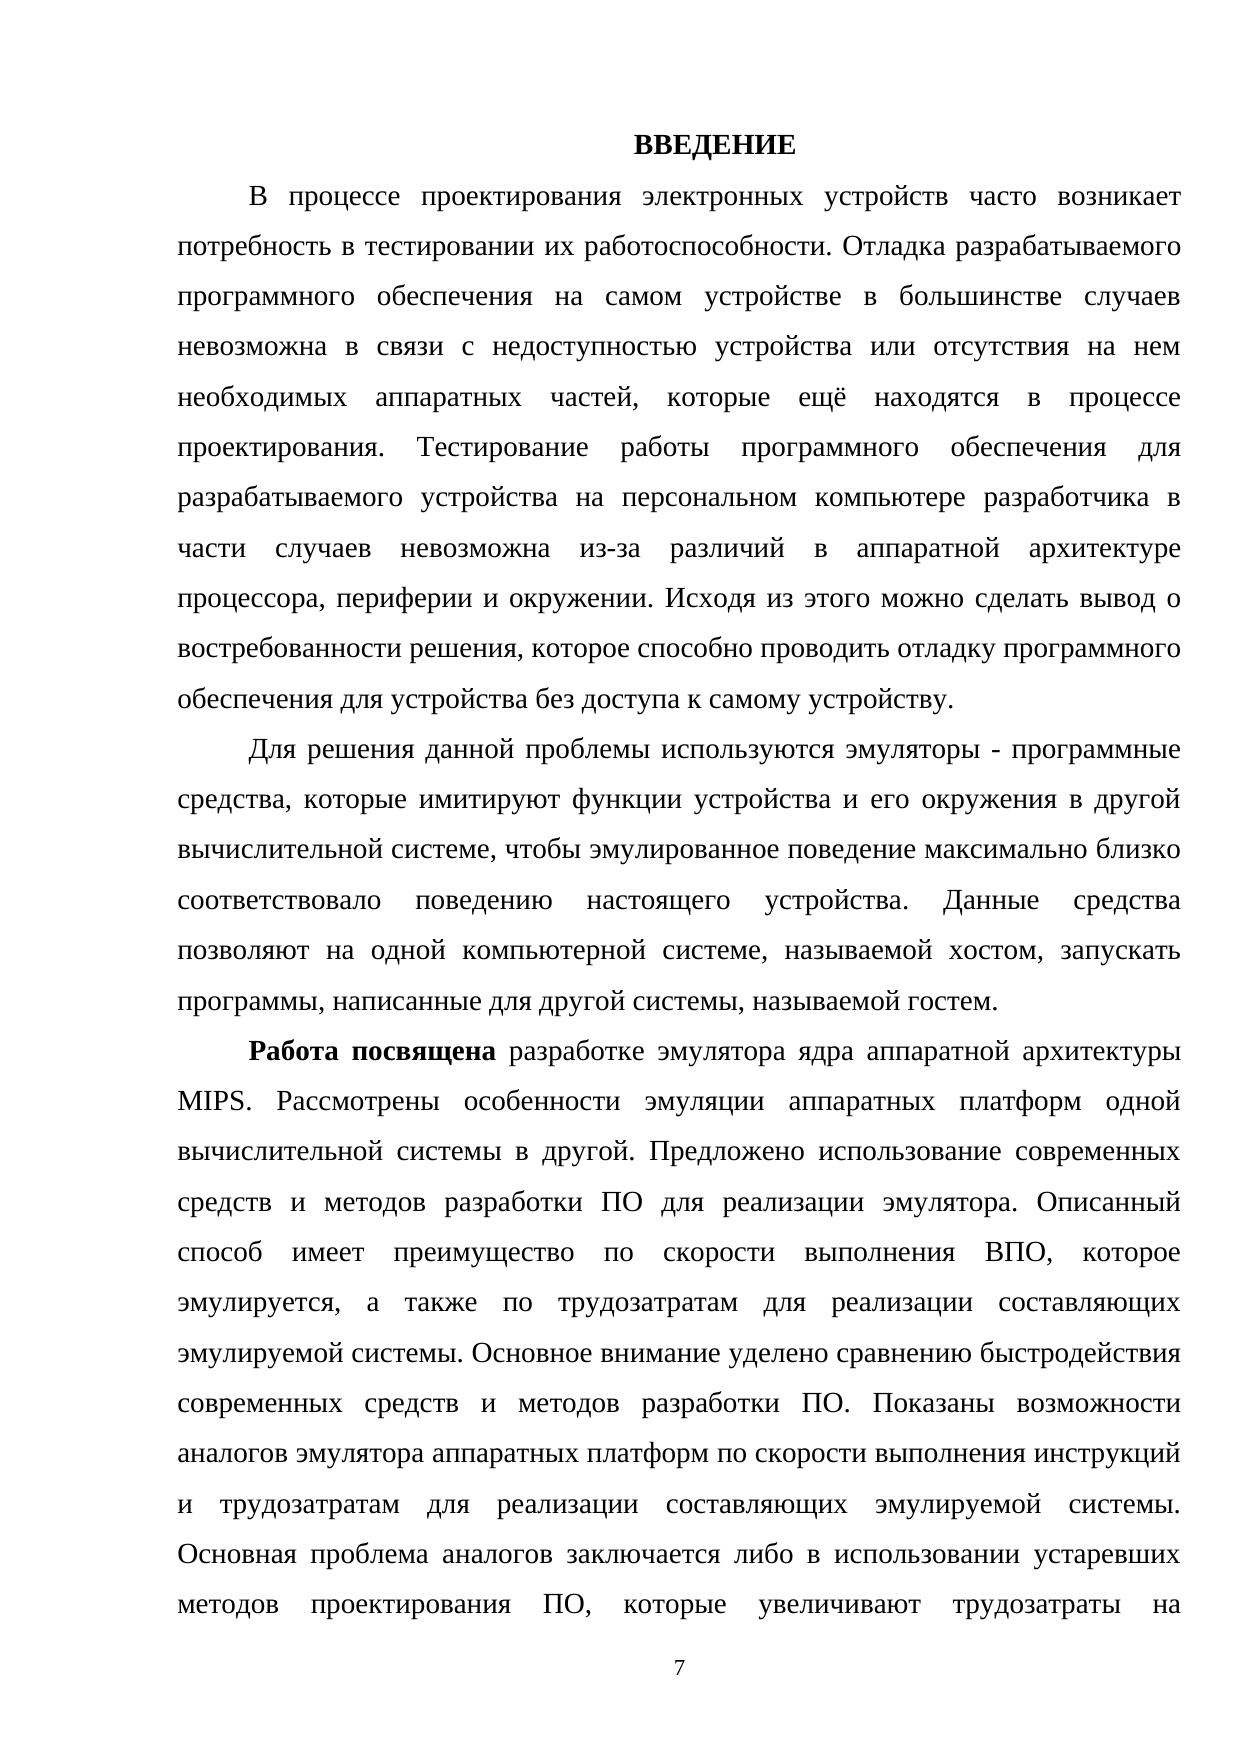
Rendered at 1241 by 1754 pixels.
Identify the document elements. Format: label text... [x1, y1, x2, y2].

text Для решения данной проблемы используются эмуляторы - программные средства, которые имитируют функции устройства и его окружения в другой вычислительной системе, чтобы эмулированное поведение максимально близко соответствовало поведению настоящего устройства. Данные средства позволяют на одной компьютерной системе, называемой хостом, запускать программы, написанные для другой системы, называемой гостем. [177, 731, 1182, 1016]
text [177, 1033, 1182, 1620]
text В процессе проектирования электронных устройств часто возникает потребность в тестировании их работоспособности. Отладка разрабатываемого программного обеспечения на самом устройстве в большинстве случаев невозможна в связи с недоступностью устройства или отсутствия на нем необходимых аппаратных частей, которые ещё находятся в процессе проектирования. Тестирование работы программного обеспечения для разрабатываемого устройства на персональном компьютере разработчика в части случаев невозможна из-за различий в аппаратной архитектуре процессора, периферии и окружении. Исходя из этого можно сделать вывод о востребованности решения, которое способно проводить отладку программного обеспечения для устройства без доступа к самому устройству. [177, 178, 1182, 714]
subtitle ВВЕДЕНИЕ [177, 127, 1182, 161]
